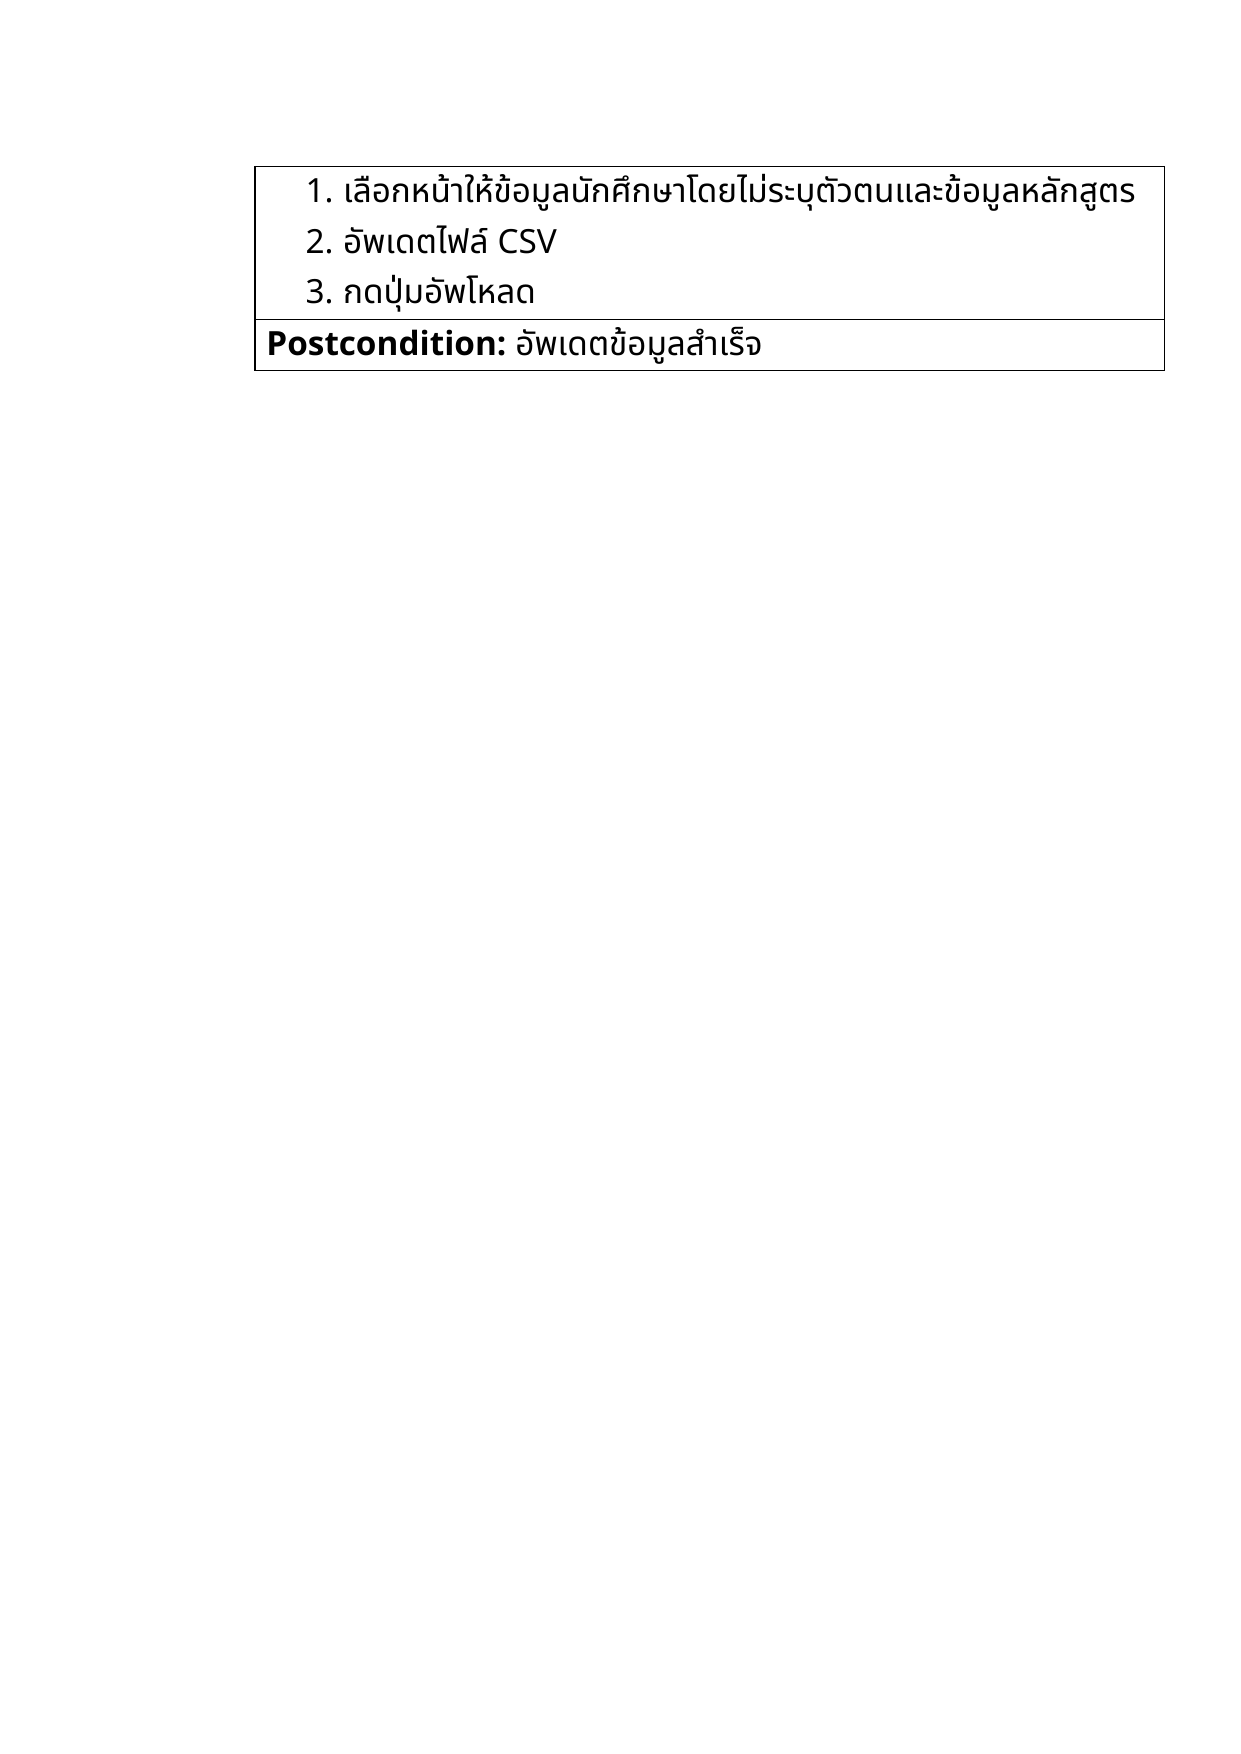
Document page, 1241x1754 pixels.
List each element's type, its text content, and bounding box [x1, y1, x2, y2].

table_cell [256, 167, 1164, 319]
table_cell Postcondition: อัพเดตข้อมูลสำเร็จ [256, 320, 1164, 370]
